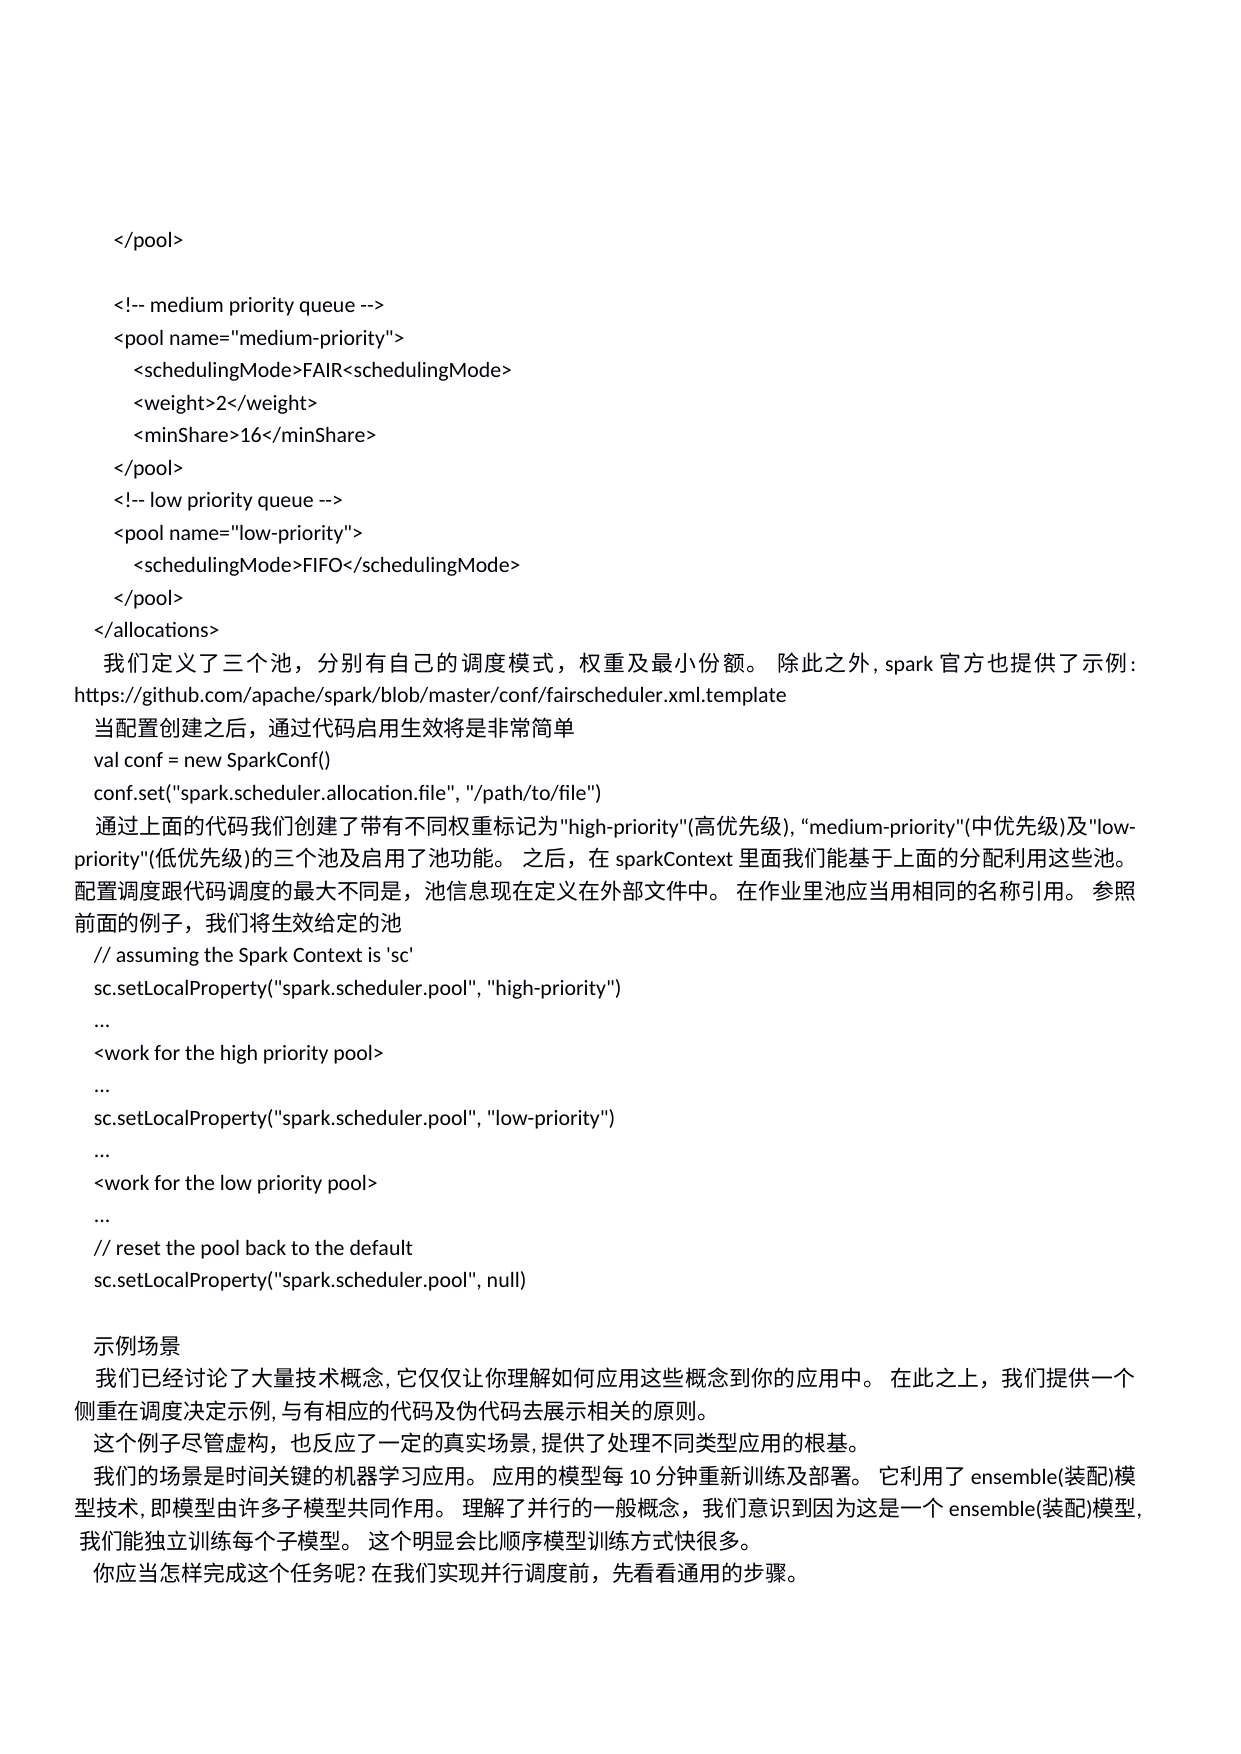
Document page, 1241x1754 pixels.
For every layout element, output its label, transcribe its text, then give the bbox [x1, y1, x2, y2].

text // reset the pool back to the default [74, 1231, 1137, 1263]
text <minShare>16</minShare> [74, 418, 1137, 451]
text val conf = new SparkConf() [74, 743, 1137, 776]
text </pool> [74, 223, 1137, 256]
text </pool> [74, 581, 1137, 613]
text <pool name="medium-priority"> [74, 321, 1137, 353]
text ... [74, 1003, 1137, 1036]
text <pool name="low-priority"> [74, 516, 1137, 548]
text sc.setLocalProperty("spark.scheduler.pool", "low-priority") [74, 1101, 1137, 1133]
text ... [74, 1198, 1137, 1231]
text 你应当怎样完成这个任务呢? 在我们实现并行调度前，先看看通用的步骤。 [74, 1556, 1137, 1588]
text <schedulingMode>FIFO</schedulingMode> [74, 548, 1137, 581]
text conf.set("spark.scheduler.allocation.file", "/path/to/file") [74, 776, 1137, 808]
text <schedulingMode>FAIR<schedulingMode> [74, 353, 1137, 386]
text ... [74, 1068, 1137, 1101]
text 我们已经讨论了大量技术概念, 它仅仅让你理解如何应用这些概念到你的应用中。 在此之上，我们提供一个侧重在调度决定示例, 与有相应的代码及伪代码去展示相关的原则。 [74, 1361, 1137, 1426]
text <weight>2</weight> [74, 386, 1137, 418]
text 我们的场景是时间关键的机器学习应用。 应用的模型每10分钟重新训练及部署。 它利用了ensemble(装配)模型技术, 即模型由许多子模型共同作用。 理解了并行的一般概念，我们意识到因为这是一个ensemble(装配)模型, 我们能独立训练每个子模型。 这个明显会比顺序模型训练方式快很多。 [74, 1458, 1137, 1556]
text <work for the high priority pool> [74, 1036, 1137, 1068]
text sc.setLocalProperty("spark.scheduler.pool", "high-priority") [74, 971, 1137, 1003]
text <work for the low priority pool> [74, 1166, 1137, 1198]
text <!-- low priority queue --> [74, 483, 1137, 516]
text 通过上面的代码我们创建了带有不同权重标记为"high-priority"(高优先级), “medium-priority"(中优先级)及"low-priority"(低优先级)的三个池及启用了池功能。 之后，在sparkContext里面我们能基于上面的分配利用这些池。 配置调度跟代码调度的最大不同是，池信息现在定义在外部文件中。 在作业里池应当用相同的名称引用。 参照前面的例子，我们将生效给定的池 [74, 808, 1137, 938]
text </pool> [74, 451, 1137, 483]
text // assuming the Spark Context is 'sc' [74, 938, 1137, 971]
text 当配置创建之后，通过代码启用生效将是非常简单 [74, 711, 1137, 743]
text 我们定义了三个池，分别有自己的调度模式，权重及最小份额。 除此之外, spark官方也提供了示例: https://github.com/apache/spark/blob/master/conf/fairscheduler.xml.template [74, 646, 1137, 711]
text </allocations> [74, 613, 1137, 646]
text sc.setLocalProperty("spark.scheduler.pool", null) [74, 1263, 1137, 1296]
text 这个例子尽管虚构，也反应了一定的真实场景, 提供了处理不同类型应用的根基。 [74, 1426, 1137, 1458]
text <!-- medium priority queue --> [74, 288, 1137, 321]
text ... [74, 1133, 1137, 1166]
text 示例场景 [74, 1328, 1137, 1361]
